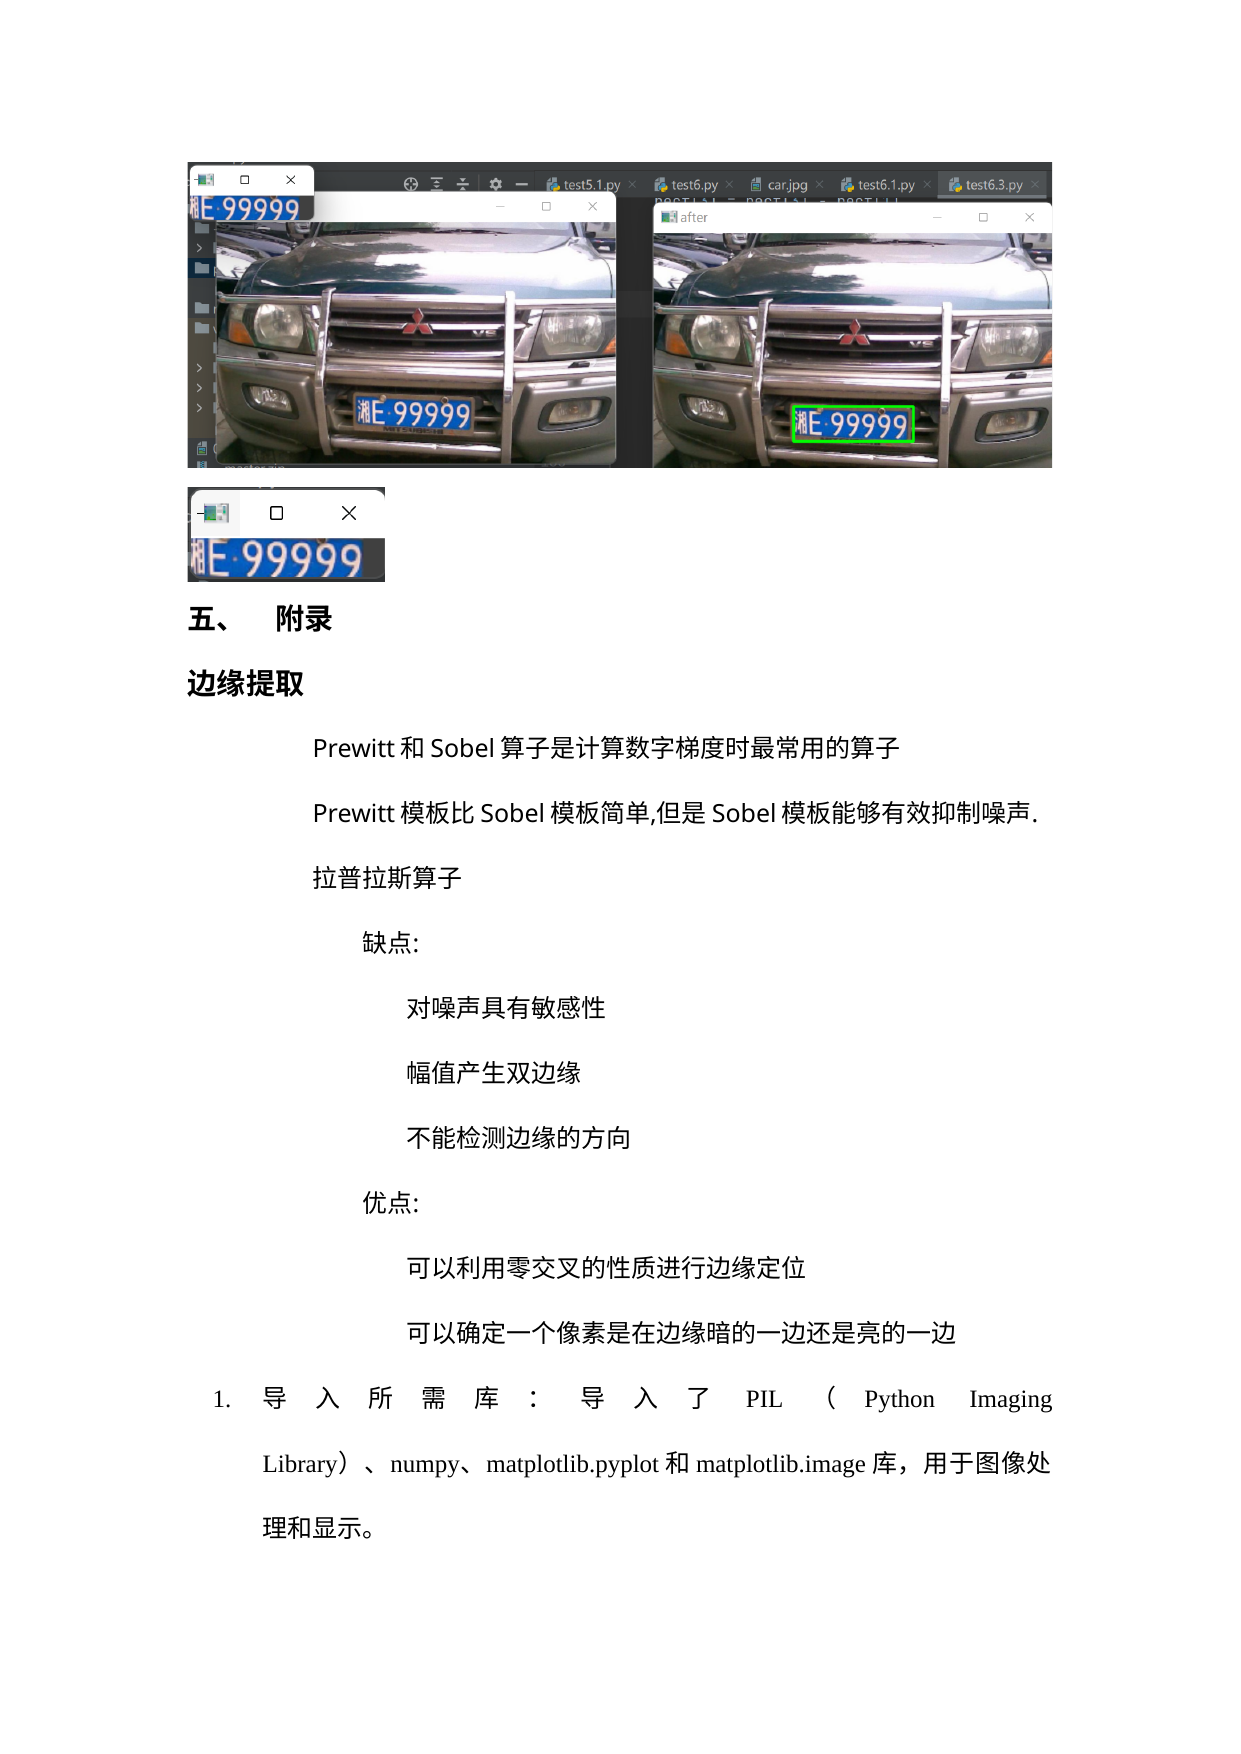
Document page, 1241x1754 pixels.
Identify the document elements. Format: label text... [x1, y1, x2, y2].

text 优点: [187, 1169, 1053, 1234]
text Prewitt和Sobel算子是计算数字梯度时最常用的算子 [312, 714, 1053, 779]
text Prewitt模板比Sobel模板简单,但是Sobel模板能够有效抑制噪声. [312, 779, 1053, 844]
picture [187, 162, 1053, 468]
list 边缘提取 [187, 649, 1053, 714]
text 不能检测边缘的方向 [400, 1104, 1053, 1169]
text 可以利用零交叉的性质进行边缘定位 [187, 1234, 1053, 1299]
list 附录 [187, 584, 1053, 649]
text 缺点: [312, 909, 1053, 974]
text 幅值产生双边缘 [312, 1039, 1053, 1104]
text 对噪声具有敏感性 [312, 974, 1053, 1039]
text 可以确定一个像素是在边缘暗的一边还是亮的一边 [187, 1299, 1053, 1364]
text 拉普拉斯算子 [312, 844, 1053, 909]
list 导入所需库：导入了PIL（Python Imaging Library）、numpy、matplotlib.pyplot和matplotlib.image库，用于图像处理和显示。 [212, 1364, 1053, 1559]
picture [187, 487, 385, 582]
